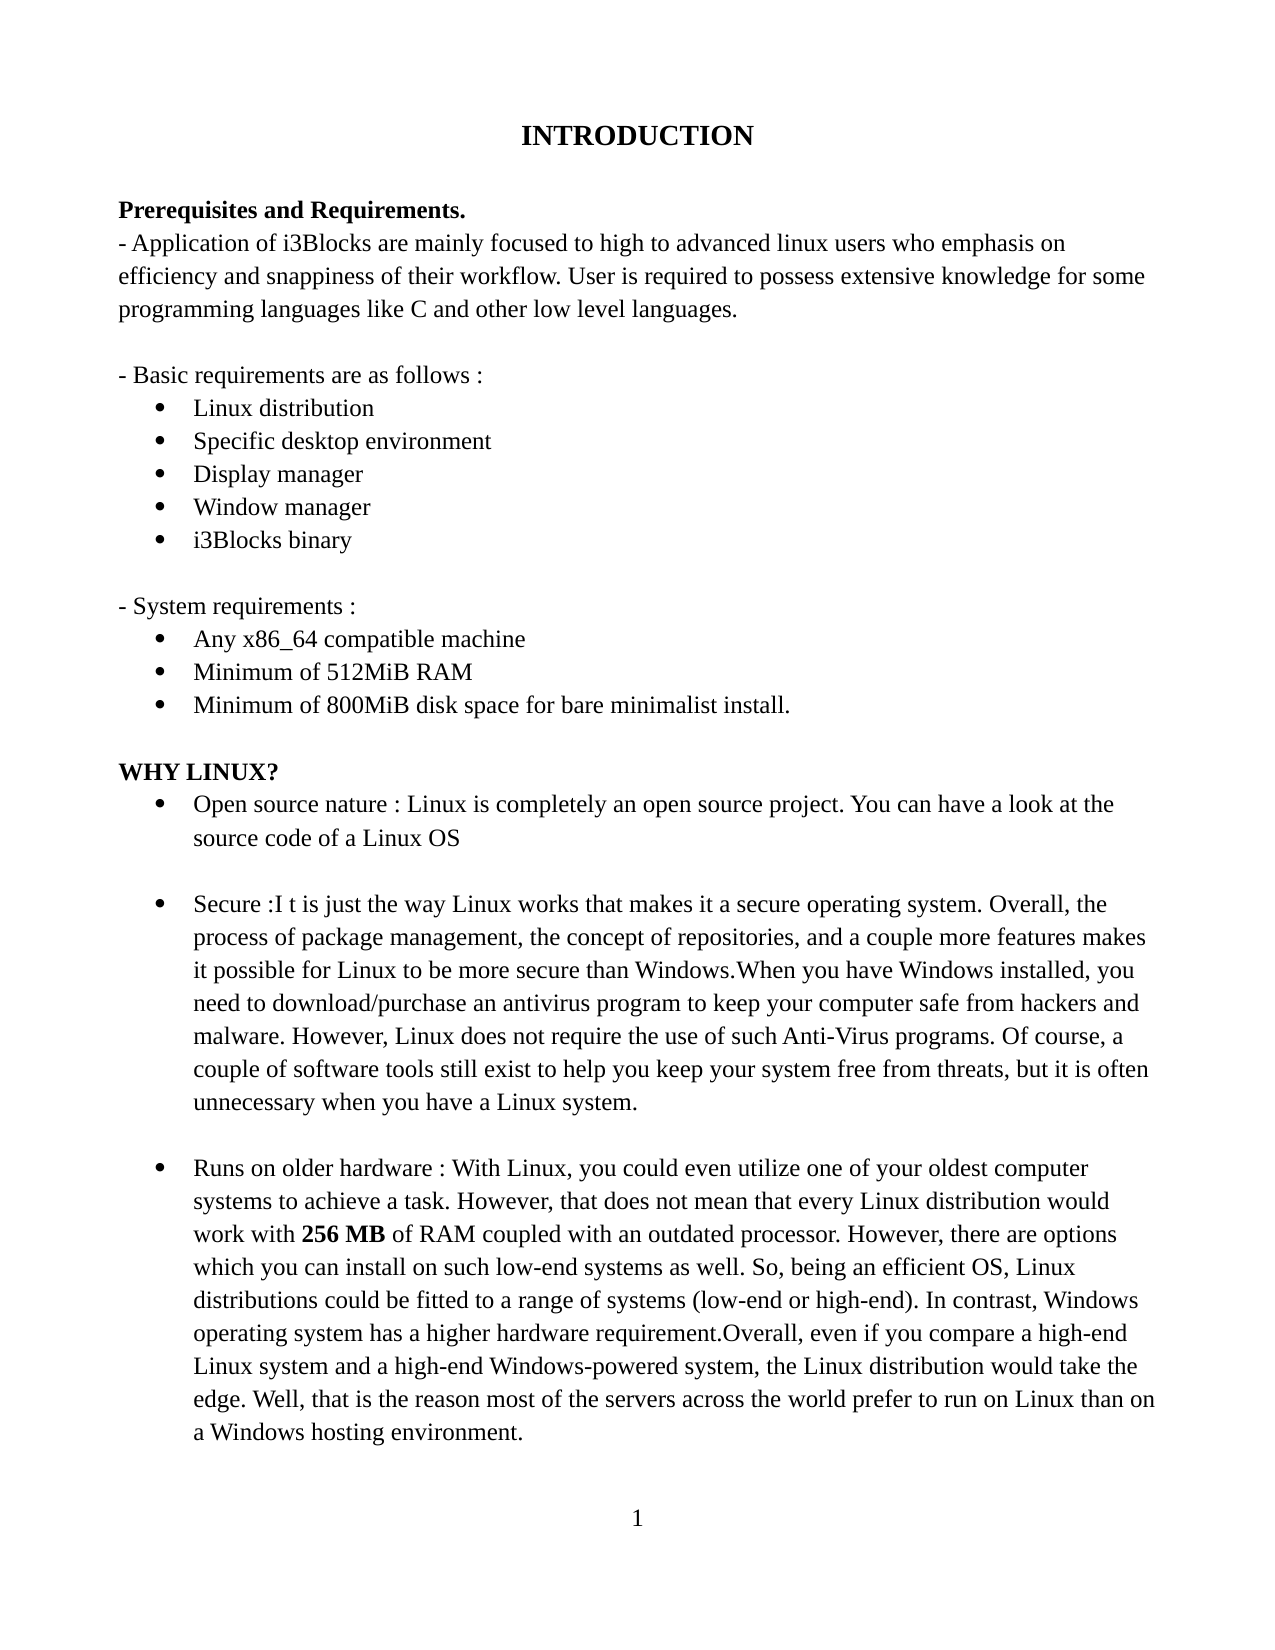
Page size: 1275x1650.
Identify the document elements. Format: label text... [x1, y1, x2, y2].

list Minimum of 512MiB RAM [156, 657, 1157, 686]
list Secure :I t is just the way Linux works that makes it a secure operating system. Overall, the process of package management, the concept of repositories, and a couple more features makes it possible for Linux to be more secure than Windows.When you have Windows installed, you need to download/purchase an antivirus program to keep your computer safe from hackers and malware. However, Linux does not require the use of such Anti-Virus programs. Of course, a couple of software tools still exist to help you keep your system free from threats, but it is often unnecessary when you have a Linux system. [156, 889, 1157, 1116]
text - Application of i3Blocks are mainly focused to high to advanced linux users who emphasis on efficiency and snappiness of their workflow. User is required to possess extensive knowledge for some programming languages like C and other low level languages. [118, 228, 1157, 323]
text Prerequisites and Requirements. [118, 195, 1157, 224]
list Window manager [156, 492, 1157, 521]
list Minimum of 800MiB disk space for bare minimalist install. [156, 691, 1157, 719]
text - System requirements : [118, 591, 1157, 620]
list Linux distribution [156, 393, 1157, 422]
list Any x86_64 compatible machine [156, 624, 1157, 653]
list Display manager [156, 459, 1157, 488]
list Specific desktop environment [156, 426, 1157, 455]
list Runs on older hardware : With Linux, you could even utilize one of your oldest computer systems to achieve a task. However, that does not mean that every Linux distribution would work with 256 MB of RAM coupled with an outdated processor. However, there are options which you can install on such low-end systems as well. So, being an efficient OS, Linux distributions could be fitted to a range of systems (low-end or high-end). In contrast, Windows operating system has a higher hardware requirement.Overall, even if you compare a high-end Linux system and a high-end Windows-powered system, the Linux distribution would take the edge. Well, that is the reason most of the servers across the world prefer to run on Linux than on a Windows hosting environment. [156, 1153, 1157, 1446]
text - Basic requirements are as follows : [118, 360, 1157, 389]
text WHY LINUX? [118, 757, 1157, 785]
list Open source nature : Linux is completely an open source project. You can have a look at the source code of a Linux OS [156, 789, 1157, 851]
text INTRODUCTION [118, 118, 1157, 152]
list i3Blocks binary [156, 525, 1157, 554]
